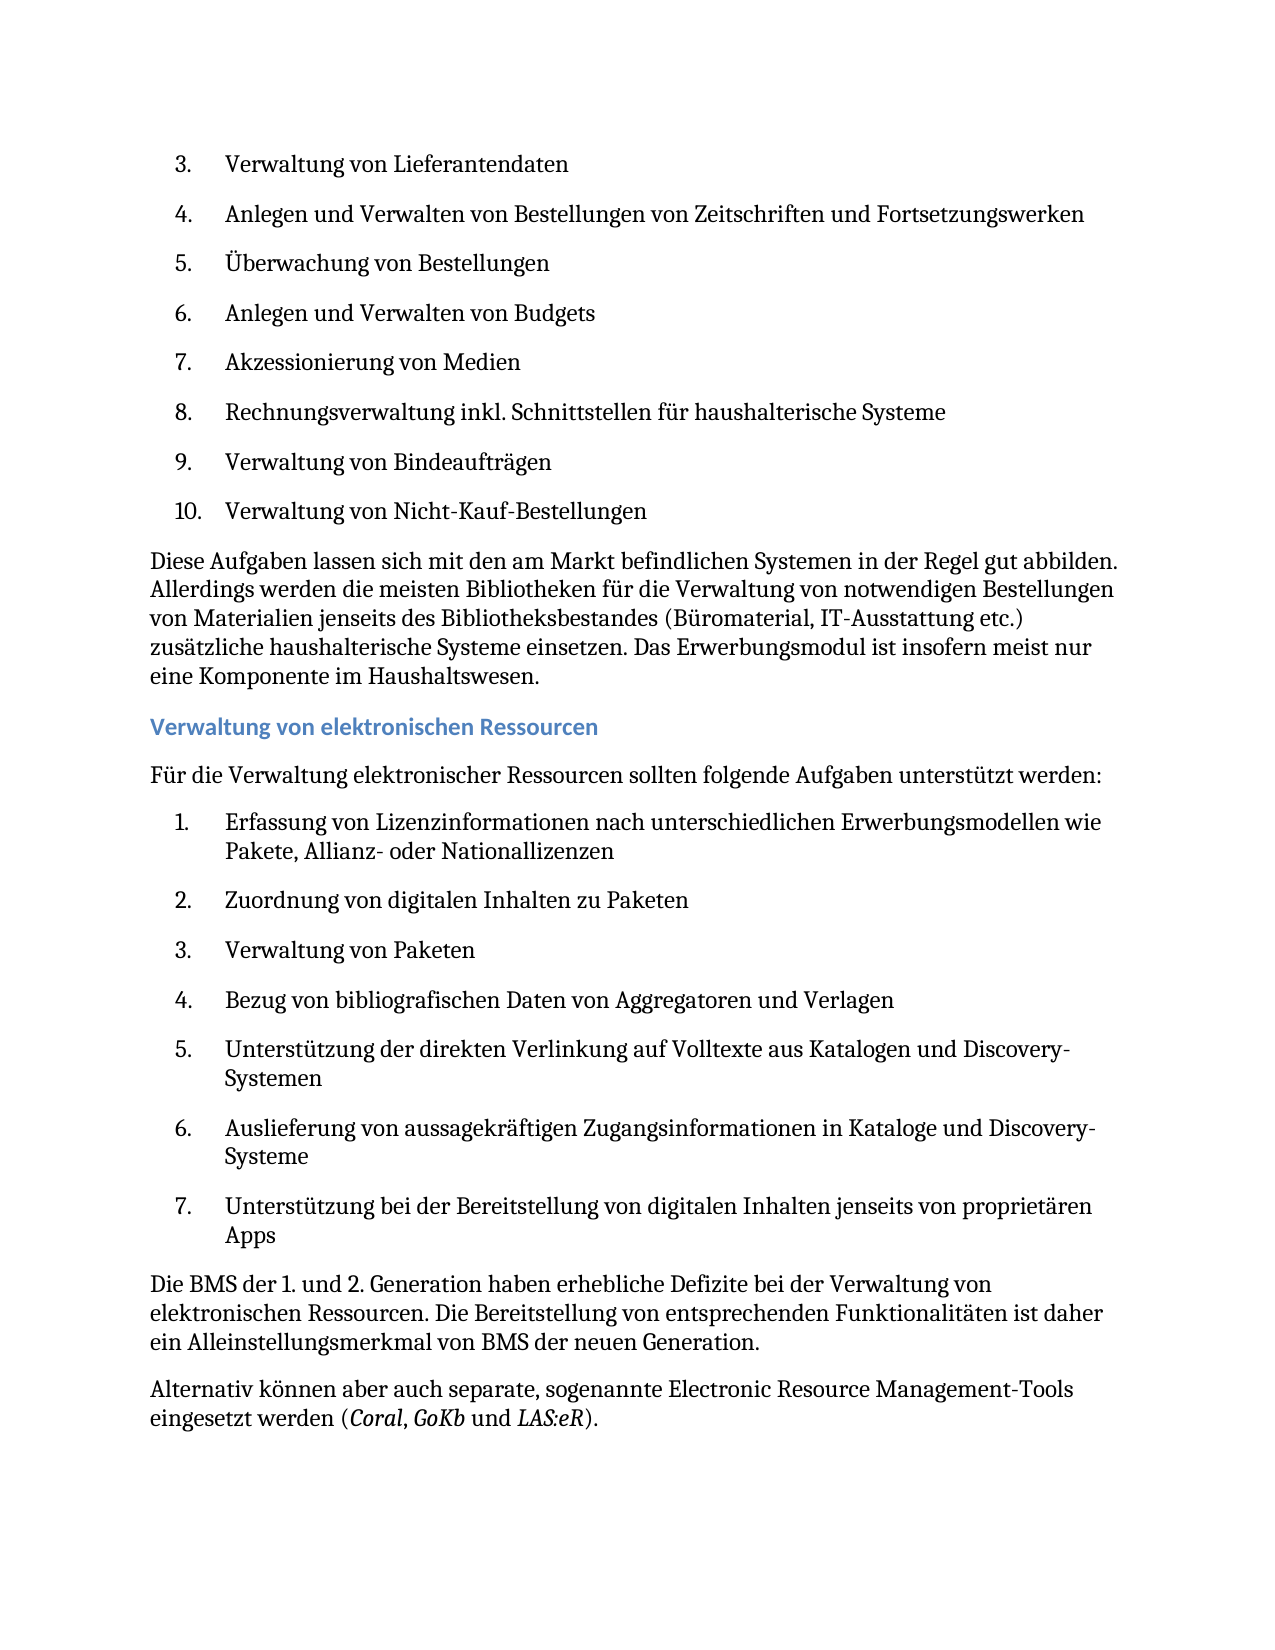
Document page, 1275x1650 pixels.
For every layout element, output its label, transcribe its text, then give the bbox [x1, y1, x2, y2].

subtitle Verwaltung von elektronischen Ressourcen [150, 711, 1125, 742]
list Bezug von bibliografischen Daten von Aggregatoren und Verlagen [175, 986, 1125, 1014]
list Zuordnung von digitalen Inhalten zu Paketen [175, 886, 1125, 915]
list Verwaltung von Paketen [175, 936, 1125, 965]
list Verwaltung von Bindeaufträgen [175, 447, 1125, 476]
text Für die Verwaltung elektronischer Ressourcen sollten folgende Aufgaben unterstützt werden: [150, 761, 1125, 789]
list Unterstützung der direkten Verlinkung auf Volltexte aus Katalogen und Discovery-Systemen [175, 1035, 1125, 1093]
list Verwaltung von Lieferantendaten [175, 150, 1125, 179]
list Verwaltung von Nicht-Kauf-Bestellungen [175, 497, 1125, 526]
text Alternativ können aber auch separate, sogenannte Electronic Resource Management-Tools eingesetzt werden (Coral, GoKb und LAS:eR). [150, 1375, 1125, 1433]
list Unterstützung bei der Bereitstellung von digitalen Inhalten jenseits von proprietären Apps [175, 1192, 1125, 1249]
text Diese Aufgaben lassen sich mit den am Markt befindlichen Systemen in der Regel gut abbilden. Allerdings werden die meisten Bibliotheken für die Verwaltung von notwendigen Bestellungen von Materialien jenseits des Bibliotheksbestandes (Büromaterial, IT-Ausstattung etc.) zusätzliche haushalterische Systeme einsetzen. Das Erwerbungsmodul ist insofern meist nur eine Komponente im Haushaltswesen. [150, 547, 1125, 690]
list Auslieferung von aussagekräftigen Zugangsinformationen in Kataloge und Discovery-Systeme [175, 1113, 1125, 1171]
list Anlegen und Verwalten von Budgets [175, 299, 1125, 327]
list Erfassung von Lizenzinformationen nach unterschiedlichen Erwerbungsmodellen wie Pakete, Allianz- oder Nationallizenzen [175, 808, 1125, 866]
text Die BMS der 1. und 2. Generation haben erhebliche Defizite bei der Verwaltung von elektronischen Ressourcen. Die Bereitstellung von entsprechenden Funktionalitäten ist daher ein Alleinstellungsmerkmal von BMS der neuen Generation. [150, 1270, 1125, 1356]
list Anlegen und Verwalten von Bestellungen von Zeitschriften und Fortsetzungswerken [175, 199, 1125, 228]
list Rechnungsverwaltung inkl. Schnittstellen für haushalterische Systeme [175, 398, 1125, 427]
list Überwachung von Bestellungen [175, 249, 1125, 278]
list Akzessionierung von Medien [175, 348, 1125, 377]
